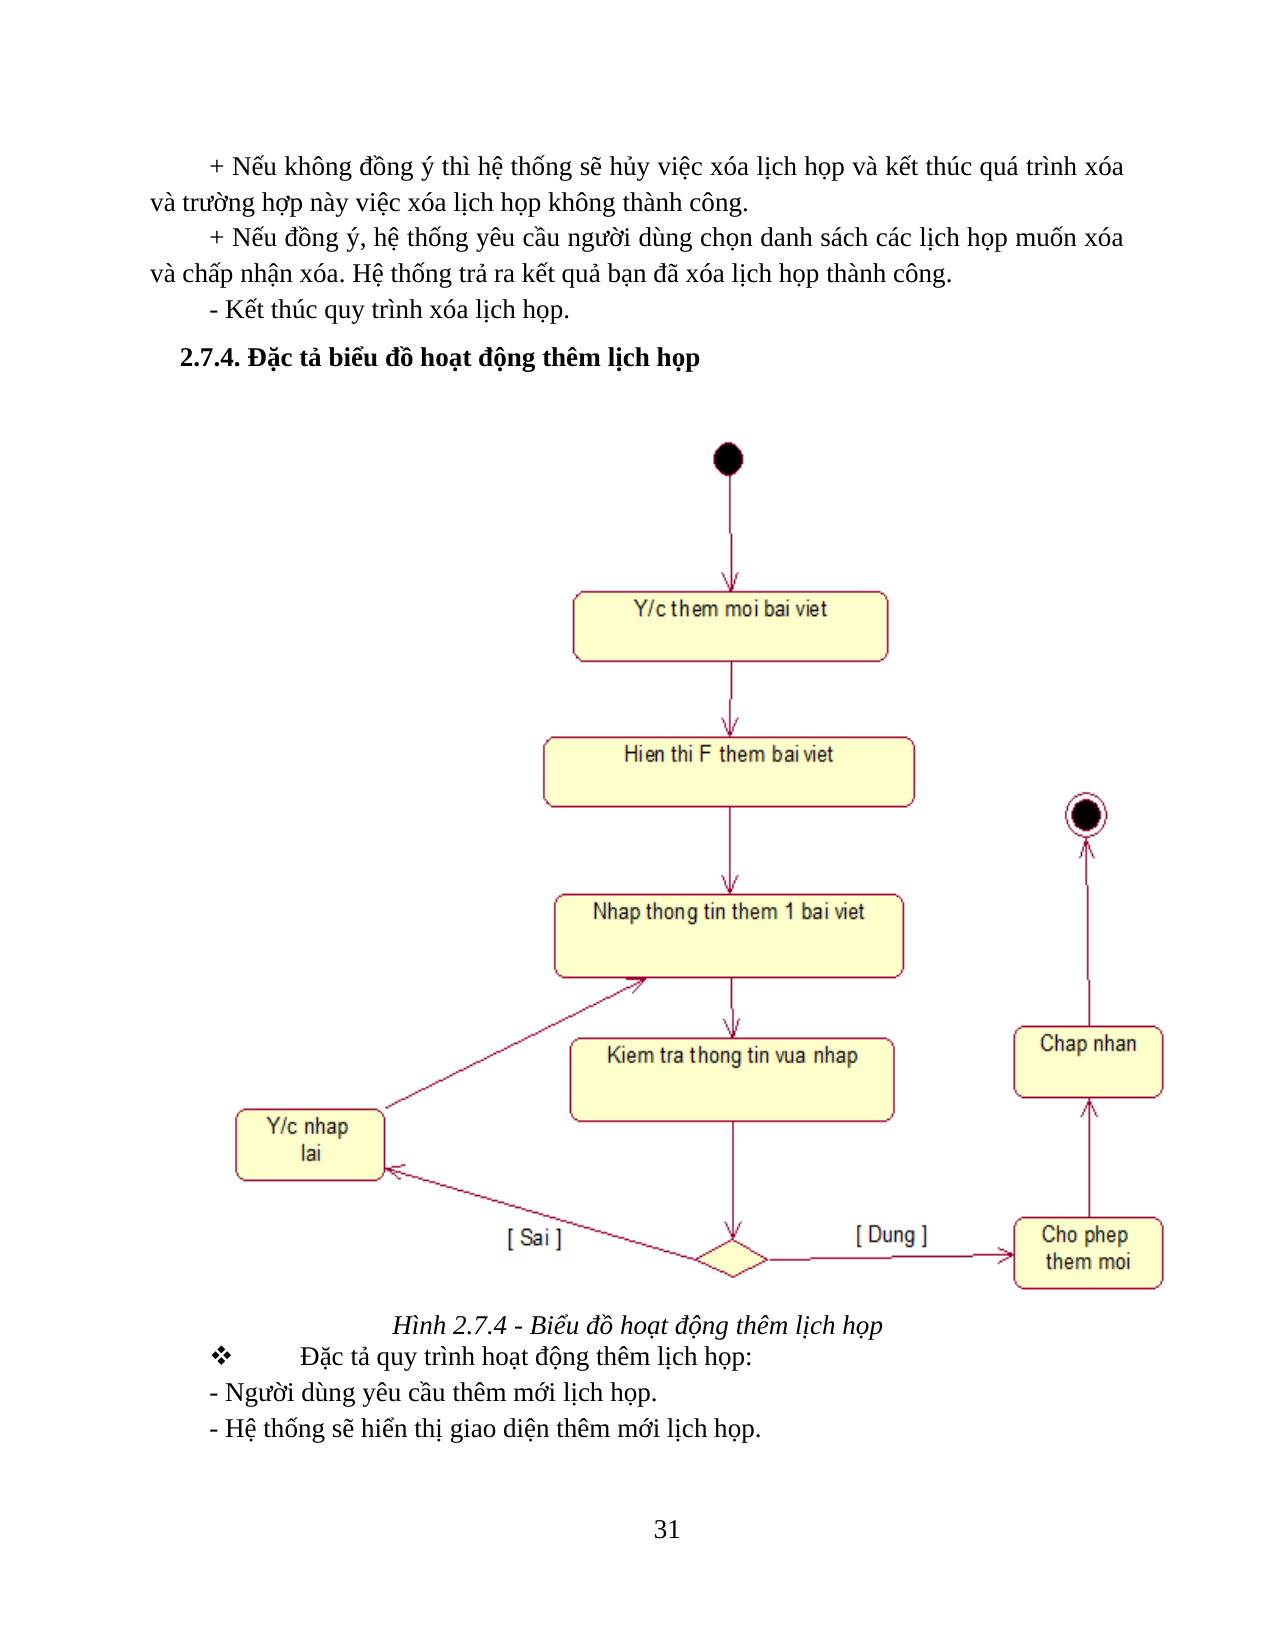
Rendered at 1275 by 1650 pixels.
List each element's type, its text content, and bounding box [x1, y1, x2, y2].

list - Hệ thống sẽ hiển thị giao diện thêm mới lịch họp. [150, 1412, 1125, 1443]
list - Người dùng yêu cầu thêm mới lịch họp. [150, 1376, 1125, 1408]
picture [209, 429, 1181, 1305]
subtitle 2.7.4. Đặc tả biểu đồ hoạt động thêm lịch họp [179, 341, 1125, 372]
list - Kết thúc quy trình xóa lịch họp. [150, 293, 1125, 324]
list + Nếu không đồng ý thì hệ thống sẽ hủy việc xóa lịch họp và kết thúc quá trình xóa và trường hợp này việc xóa lịch họp không thành công. [150, 150, 1125, 217]
list + Nếu đồng ý, hệ thống yêu cầu người dùng chọn danh sách các lịch họp muốn xóa và chấp nhận xóa. Hệ thống trả ra kết quả bạn đã xóa lịch họp thành công. [150, 221, 1125, 288]
list Đặc tả quy trình hoạt động thêm lịch họp: [150, 1341, 1125, 1372]
text Hình 2.7.4 - Biểu đồ hoạt động thêm lịch họp [150, 1309, 1125, 1341]
